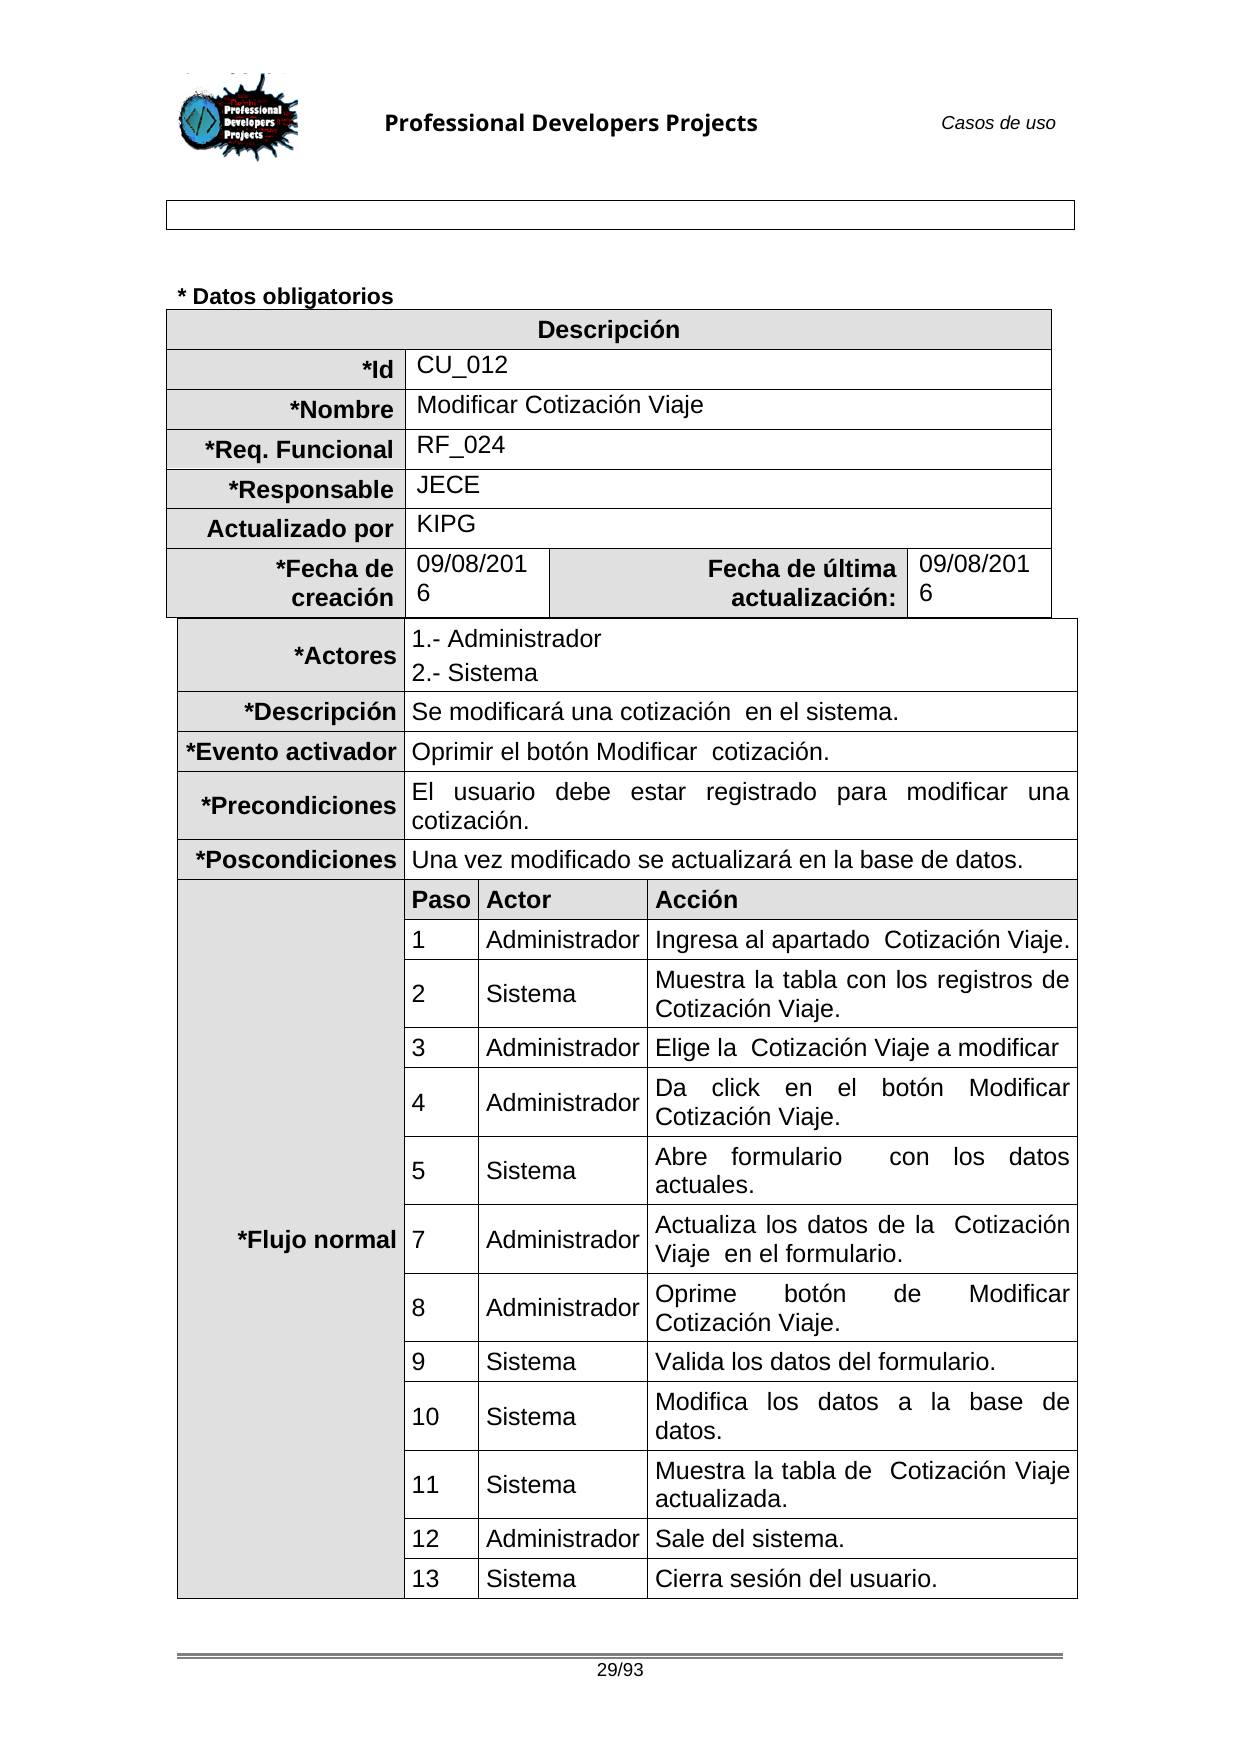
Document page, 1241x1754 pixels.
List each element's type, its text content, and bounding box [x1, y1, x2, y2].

table_cell Muestra la tabla con los registros de Cotización Viaje. [648, 960, 1077, 1027]
table_cell Administrador [479, 1274, 647, 1341]
table_cell *Id [167, 350, 405, 389]
table_cell 11 [405, 1451, 478, 1518]
table_cell 12 [405, 1519, 478, 1558]
table_cell Actualiza los datos de la Cotización Viaje en el formulario. [648, 1205, 1077, 1273]
table_cell 1 [405, 920, 478, 959]
table_cell Elige la Cotización Viaje a modificar [648, 1028, 1077, 1067]
table_cell Cierra sesión del usuario. [648, 1559, 1077, 1598]
table_cell Oprimir el botón Modificar cotización. [405, 732, 1077, 771]
table_cell 10 [405, 1382, 478, 1449]
table_cell Sale del sistema. [648, 1519, 1077, 1558]
table_cell JECE [406, 470, 1051, 508]
table_cell *Poscondiciones [178, 840, 404, 879]
table_cell 09/08/2016 [406, 549, 549, 617]
table_cell 5 [405, 1137, 478, 1204]
table_cell Abre formulario con los datos actuales. [648, 1137, 1077, 1204]
table_cell *Flujo normal [178, 880, 404, 1598]
table_cell Oprime botón de Modificar Cotización Viaje. [648, 1274, 1077, 1341]
table_cell 7 [405, 1205, 478, 1273]
table_cell 8 [405, 1274, 478, 1341]
table_cell Administrador [479, 1205, 647, 1273]
table_cell El usuario debe estar registrado para modificar una cotización. [405, 772, 1077, 839]
text * Datos obligatorios [177, 283, 1063, 309]
table_cell Sistema [479, 1559, 647, 1598]
table_cell 4 [405, 1068, 478, 1136]
table_cell Administrador [479, 1068, 647, 1136]
table_cell Muestra la tabla de Cotización Viaje actualizada. [648, 1451, 1077, 1518]
table_cell Actor [479, 880, 647, 919]
table_cell Administrador [479, 1028, 647, 1067]
table_cell Administrador [479, 920, 647, 959]
table_cell *Evento activador [178, 732, 404, 771]
table_cell Valida los datos del formulario. [648, 1342, 1077, 1381]
table_header Descripción [167, 310, 1051, 349]
table_cell *Precondiciones [178, 772, 404, 839]
table_cell *Fecha de creación [167, 549, 405, 617]
table_cell 09/08/2016 [908, 549, 1051, 617]
table_cell Sistema [479, 1382, 647, 1449]
table_cell 13 [405, 1559, 478, 1598]
table_cell Modificar Cotización Viaje [406, 390, 1051, 429]
table_cell *Responsable [167, 470, 405, 508]
table_cell Una vez modificado se actualizará en la base de datos. [405, 840, 1077, 879]
table_cell Se modificará una cotización en el sistema. [405, 692, 1077, 731]
table_cell Sistema [479, 960, 647, 1027]
table_cell Fecha de última actualización: [550, 549, 907, 617]
table_cell RF_024 [406, 430, 1051, 468]
table_cell Ingresa al apartado Cotización Viaje. [648, 920, 1077, 959]
table_cell 2 [405, 960, 478, 1027]
table_cell 3 [405, 1028, 478, 1067]
table_cell Administrador [479, 1519, 647, 1558]
table_cell CU_012 [406, 350, 1051, 389]
table_cell Sistema [479, 1451, 647, 1518]
table_cell Modifica los datos a la base de datos. [648, 1382, 1077, 1449]
table_cell [167, 201, 1074, 229]
table_cell Acción [648, 880, 1077, 919]
table_cell Actualizado por [167, 509, 405, 548]
table_cell *Req. Funcional [167, 430, 405, 468]
table_cell Da click en el botón Modificar Cotización Viaje. [648, 1068, 1077, 1136]
table_cell *Descripción [178, 692, 404, 731]
table_cell Paso [405, 880, 478, 919]
table_header 1.- Administrador 2.- Sistema [405, 619, 1077, 691]
table_cell Sistema [479, 1342, 647, 1381]
table_cell Sistema [479, 1137, 647, 1204]
picture [177, 73, 298, 171]
table_header *Actores [178, 619, 404, 691]
table_cell *Nombre [167, 390, 405, 429]
table_cell KIPG [406, 509, 1051, 548]
table_cell 9 [405, 1342, 478, 1381]
